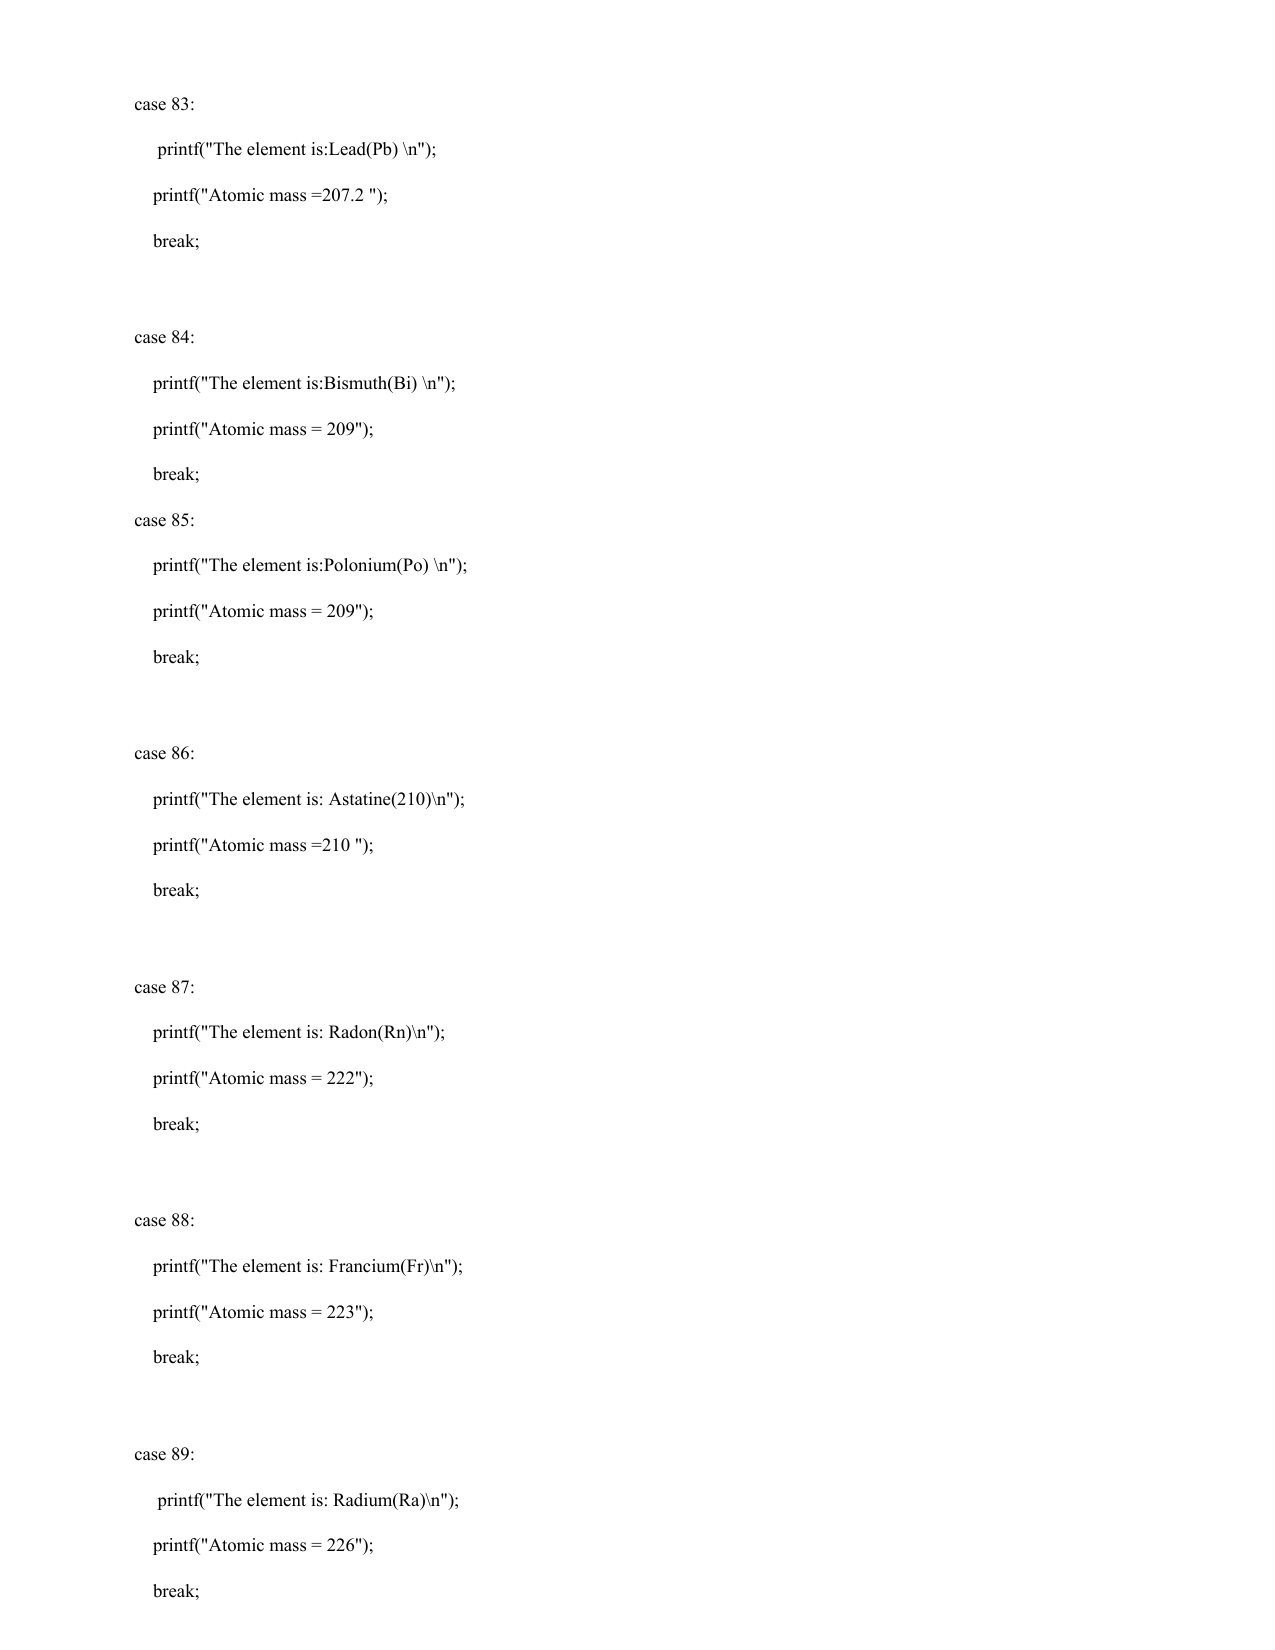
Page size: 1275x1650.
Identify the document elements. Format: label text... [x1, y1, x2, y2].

text case 87: [115, 976, 1233, 997]
text break; [115, 1580, 1233, 1601]
text case 88: [115, 1209, 1233, 1231]
text printf("The element is: Radium(Ra)\n"); [115, 1488, 1233, 1510]
text printf("The element is:Polonium(Po) \n"); [115, 554, 1233, 576]
text break; [115, 1113, 1233, 1134]
text break; [115, 229, 1233, 251]
text case 83: [115, 93, 1233, 114]
text printf("The element is: Radon(Rn)\n"); [115, 1021, 1233, 1043]
text printf("Atomic mass = 209"); [115, 417, 1233, 439]
text case 89: [115, 1443, 1233, 1464]
text break; [115, 879, 1233, 901]
text case 85: [115, 509, 1233, 530]
text printf("Atomic mass =207.2 "); [115, 184, 1233, 206]
text break; [115, 646, 1233, 667]
text printf("The element is:Bismuth(Bi) \n"); [115, 372, 1233, 393]
text printf("The element is:Lead(Pb) \n"); [115, 138, 1233, 160]
text printf("The element is: Francium(Fr)\n"); [115, 1255, 1233, 1277]
text printf("Atomic mass = 226"); [115, 1534, 1233, 1556]
text printf("Atomic mass = 209"); [115, 600, 1233, 622]
text printf("The element is: Astatine(210)\n"); [115, 788, 1233, 809]
text case 84: [115, 326, 1233, 348]
text printf("Atomic mass = 223"); [115, 1301, 1233, 1322]
text printf("Atomic mass =210 "); [115, 833, 1233, 855]
text break; [115, 463, 1233, 485]
text break; [115, 1346, 1233, 1368]
text printf("Atomic mass = 222"); [115, 1067, 1233, 1089]
text case 86: [115, 742, 1233, 764]
